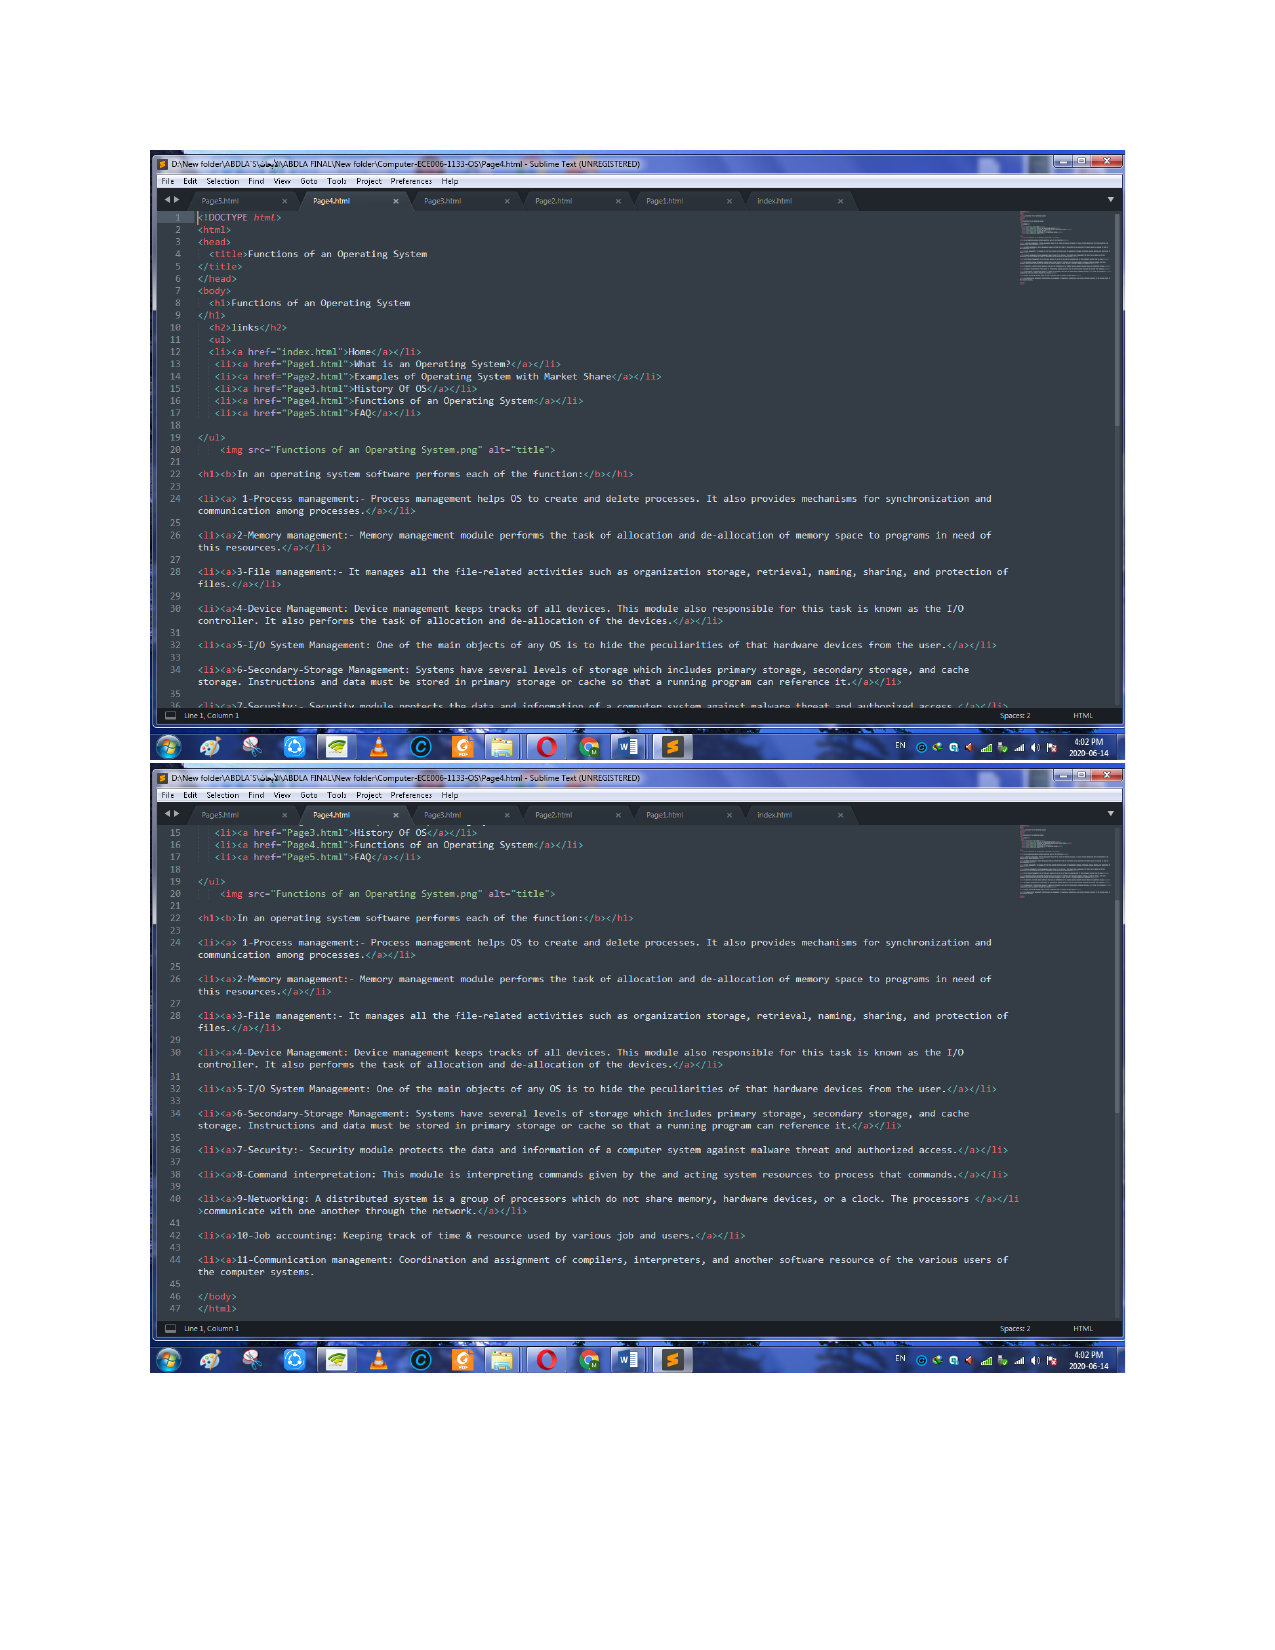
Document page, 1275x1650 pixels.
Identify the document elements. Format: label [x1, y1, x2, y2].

picture [150, 150, 1125, 760]
picture [150, 763, 1125, 1373]
